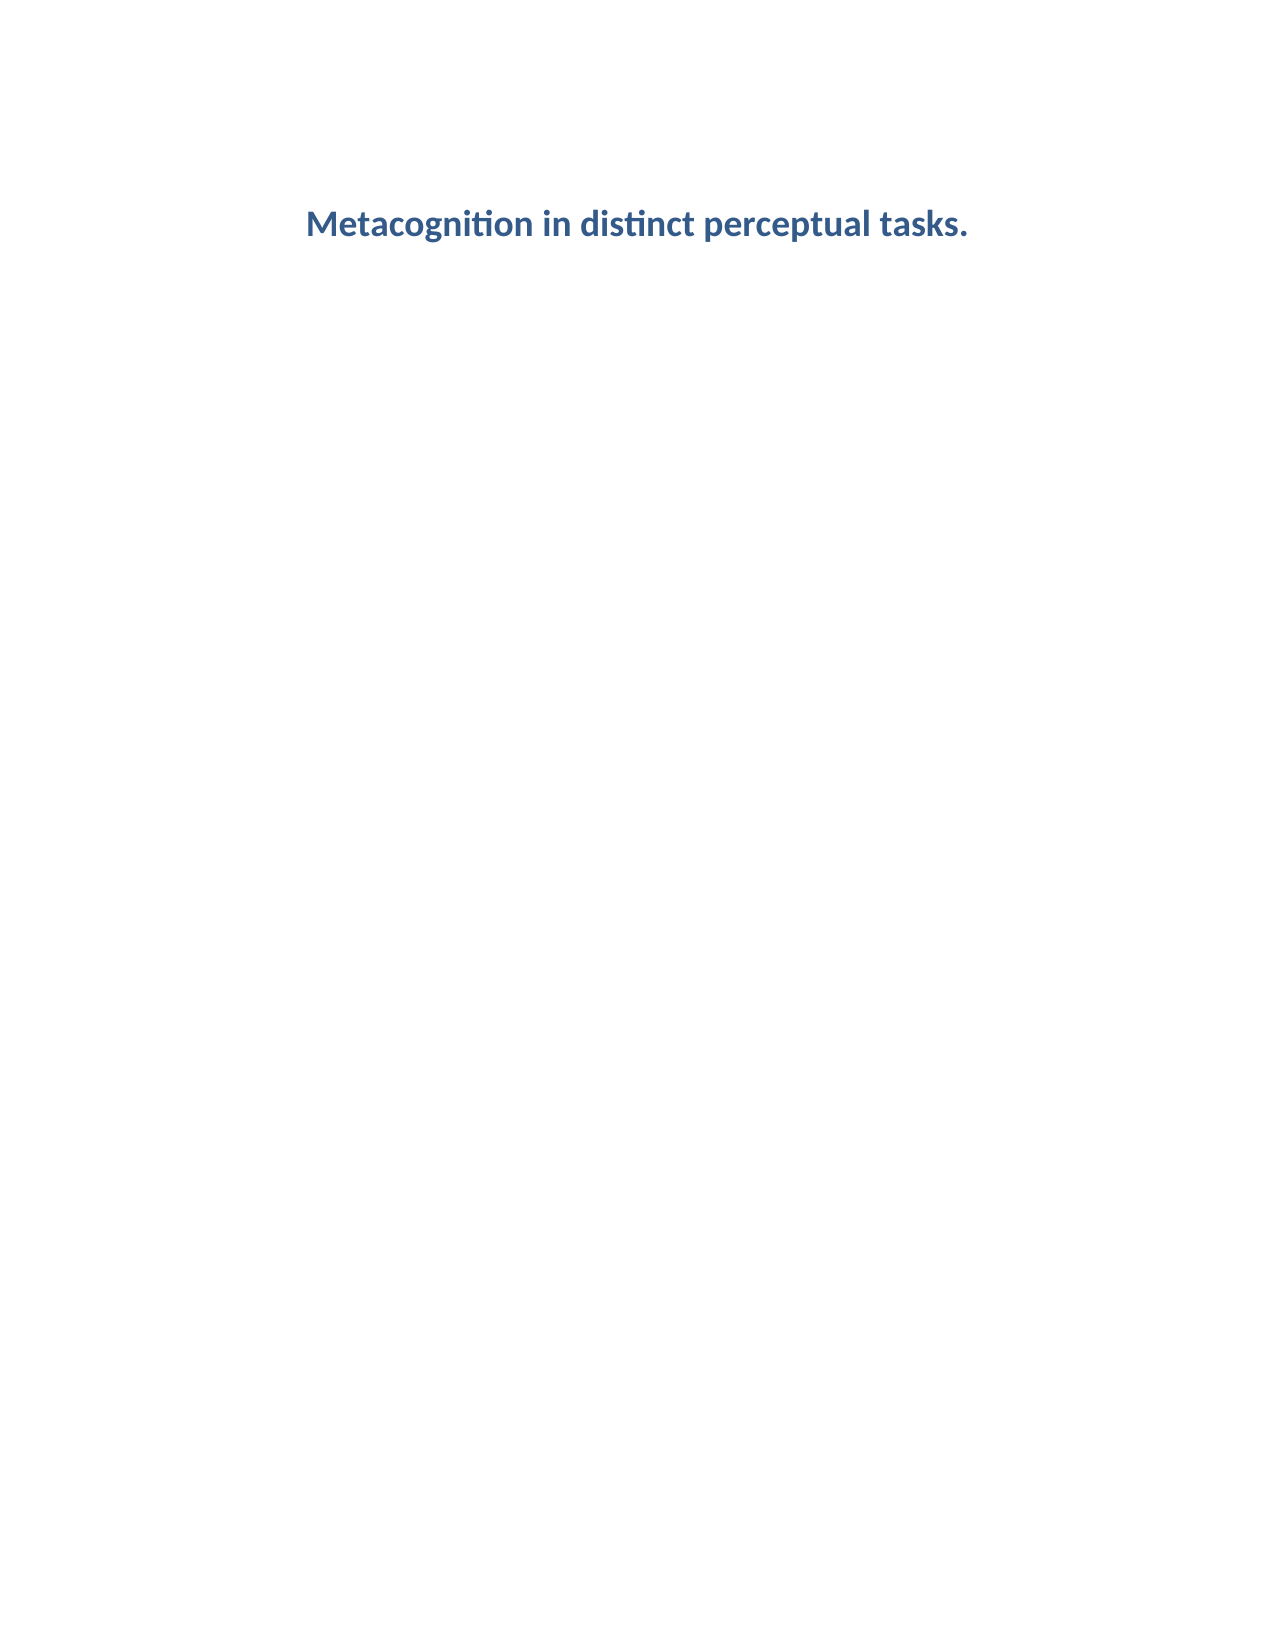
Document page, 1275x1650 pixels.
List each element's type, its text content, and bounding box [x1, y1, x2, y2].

title Metacognition in distinct perceptual tasks. [150, 200, 1125, 246]
